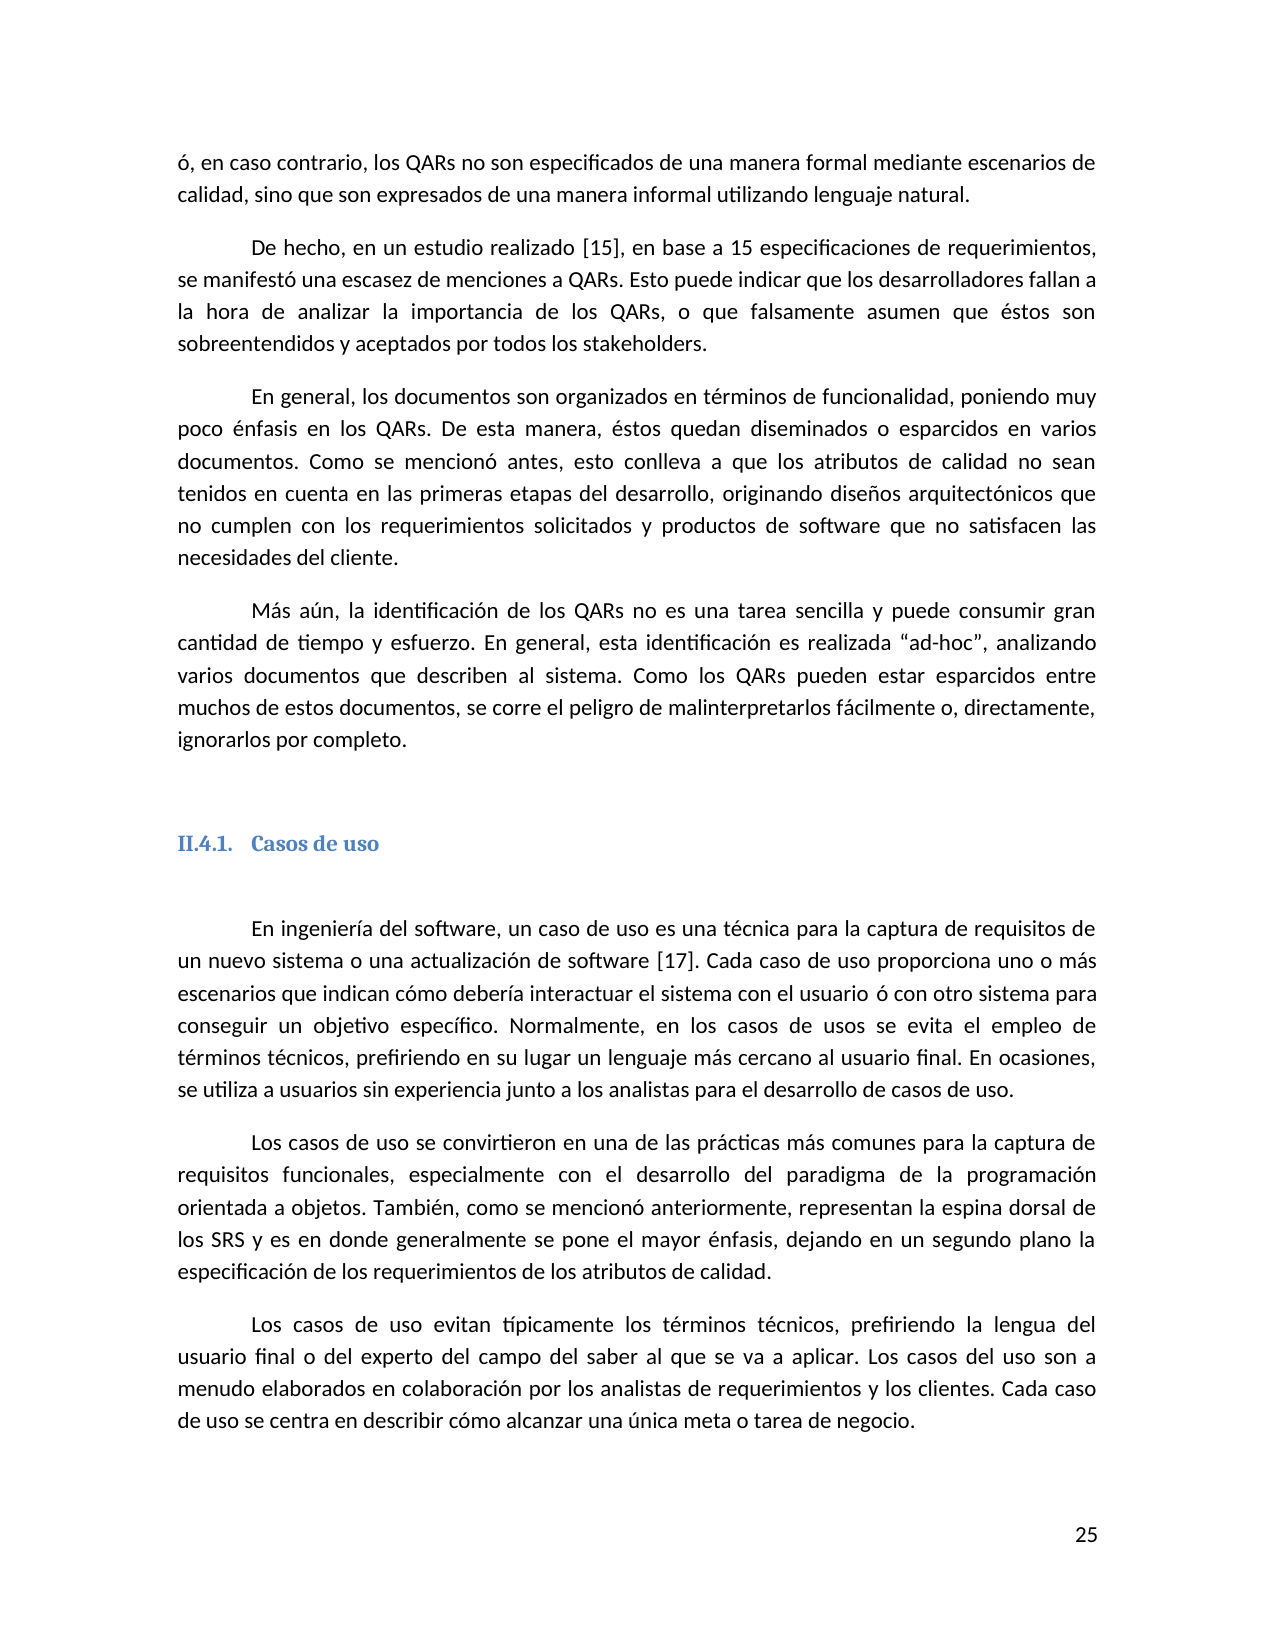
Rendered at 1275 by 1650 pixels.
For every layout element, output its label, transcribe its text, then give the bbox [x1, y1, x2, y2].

text De hecho, en un estudio realizado , en base a 15 especificaciones de requerimientos, se manifestó una escasez de menciones a QARs. Esto puede indicar que los desarrolladores fallan a la hora de analizar la importancia de los QARs, o que falsamente asumen que éstos son sobreentendidos y aceptados por todos los stakeholders. [177, 233, 1098, 357]
text Los casos de uso se convirtieron en una de las prácticas más comunes para la captura de requisitos funcionales, especialmente con el desarrollo del paradigma de la programación orientada a objetos. También, como se mencionó anteriormente, representan la espina dorsal de los SRS y es en donde generalmente se pone el mayor énfasis, dejando en un segundo plano la especificación de los requerimientos de los atributos de calidad. [177, 1128, 1098, 1285]
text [177, 148, 1098, 208]
subtitle Casos de uso [177, 831, 1098, 857]
text Los casos de uso evitan típicamente los términos técnicos, prefiriendo la lengua del usuario final o del experto del campo del saber al que se va a aplicar. Los casos del uso son a menudo elaborados en colaboración por los analistas de requerimientos y los clientes. Cada caso de uso se centra en describir cómo alcanzar una única meta o tarea de negocio. [177, 1310, 1098, 1435]
text Más aún, la identificación de los QARs no es una tarea sencilla y puede consumir gran cantidad de tiempo y esfuerzo. En general, esta identificación es realizada “ad-hoc”, analizando varios documentos que describen al sistema. Como los QARs pueden estar esparcidos entre muchos de estos documentos, se corre el peligro de malinterpretarlos fácilmente o, directamente, ignorarlos por completo. [177, 596, 1098, 753]
text En ingeniería del software, un caso de uso es una técnica para la captura de requisitos de un nuevo sistema o una actualización de software. Cada caso de uso proporciona uno o más escenarios que indican cómo debería interactuar el sistema con el usuario ó con otro sistema para conseguir un objetivo específico. Normalmente, en los casos de usos se evita el empleo de términos técnicos, prefiriendo en su lugar un lenguaje más cercano al usuario final. En ocasiones, se utiliza a usuarios sin experiencia junto a los analistas para el desarrollo de casos de uso. [177, 914, 1098, 1103]
text En general, los documentos son organizados en términos de funcionalidad, poniendo muy poco énfasis en los QARs. De esta manera, éstos quedan diseminados o esparcidos en varios documentos. Como se mencionó antes, esto conlleva a que los atributos de calidad no sean tenidos en cuenta en las primeras etapas del desarrollo, originando diseños arquitectónicos que no cumplen con los requerimientos solicitados y productos de software que no satisfacen las necesidades del cliente. [177, 382, 1098, 571]
